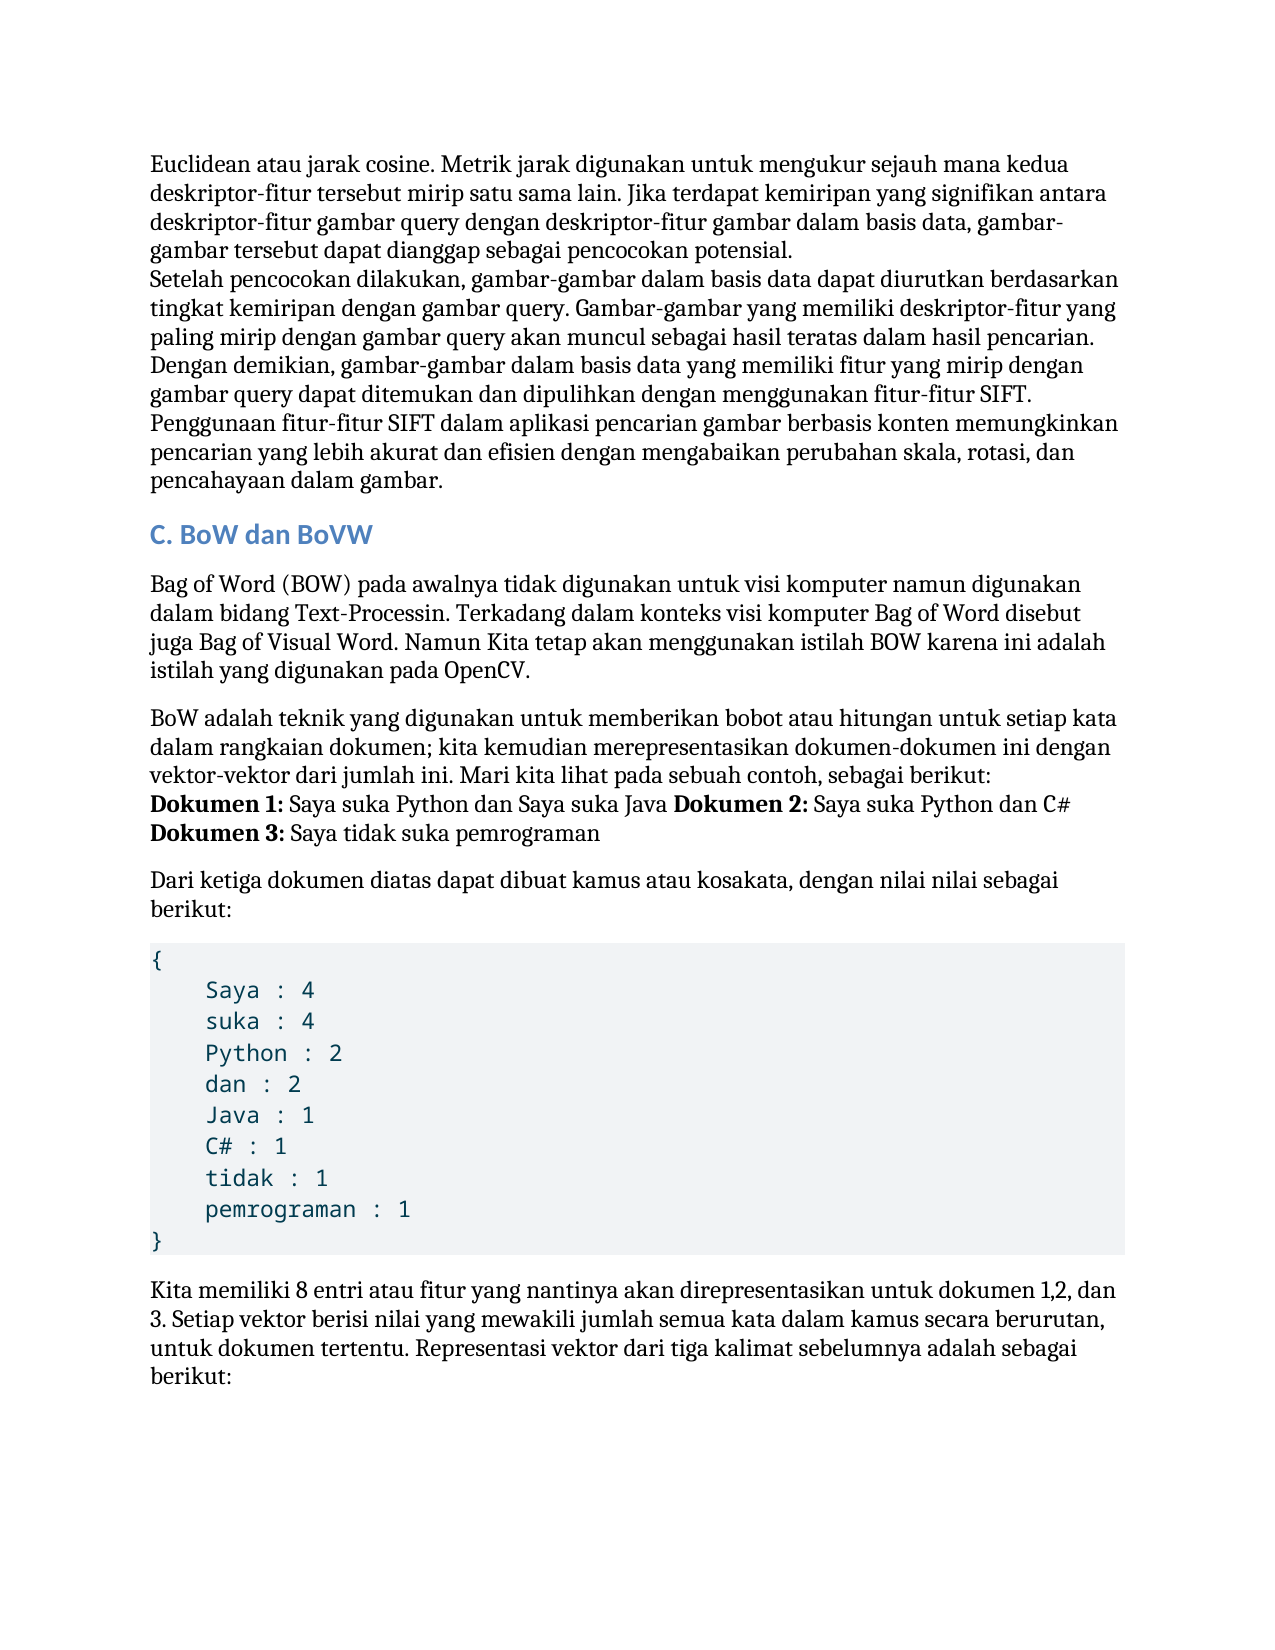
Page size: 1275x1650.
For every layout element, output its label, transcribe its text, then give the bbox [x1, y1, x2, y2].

subtitle C. BoW dan BoVW [150, 516, 1125, 551]
text Bag of Word (BOW) pada awalnya tidak digunakan untuk visi komputer namun digunakan dalam bidang Text-Processin. Terkadang dalam konteks visi komputer Bag of Word disebut juga Bag of Visual Word. Namun Kita tetap akan menggunakan istilah BOW karena ini adalah istilah yang digunakan pada OpenCV. [150, 570, 1125, 685]
text BoW adalah teknik yang digunakan untuk memberikan bobot atau hitungan untuk setiap kata dalam rangkaian dokumen; kita kemudian merepresentasikan dokumen-dokumen ini dengan vektor-vektor dari jumlah ini. Mari kita lihat pada sebuah contoh, sebagai berikut: Dokumen 1: Saya suka Python dan Saya suka Java Dokumen 2: Saya suka Python dan C# Dokumen 3: Saya tidak suka pemrograman [150, 704, 1125, 848]
text Dari ketiga dokumen diatas dapat dibuat kamus atau kosakata, dengan nilai nilai sebagai berikut: [150, 866, 1125, 924]
text { Saya : 4 suka : 4 Python : 2 dan : 2 Java : 1 C# : 1 tidak : 1 pemrograman : 1 } [164, 943, 1125, 1255]
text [150, 150, 1125, 495]
text Kita memiliki 8 entri atau fitur yang nantinya akan direpresentasikan untuk dokumen 1,2, dan 3. Setiap vektor berisi nilai yang mewakili jumlah semua kata dalam kamus secara berurutan, untuk dokumen tertentu. Representasi vektor dari tiga kalimat sebelumnya adalah sebagai berikut: [150, 1276, 1125, 1391]
